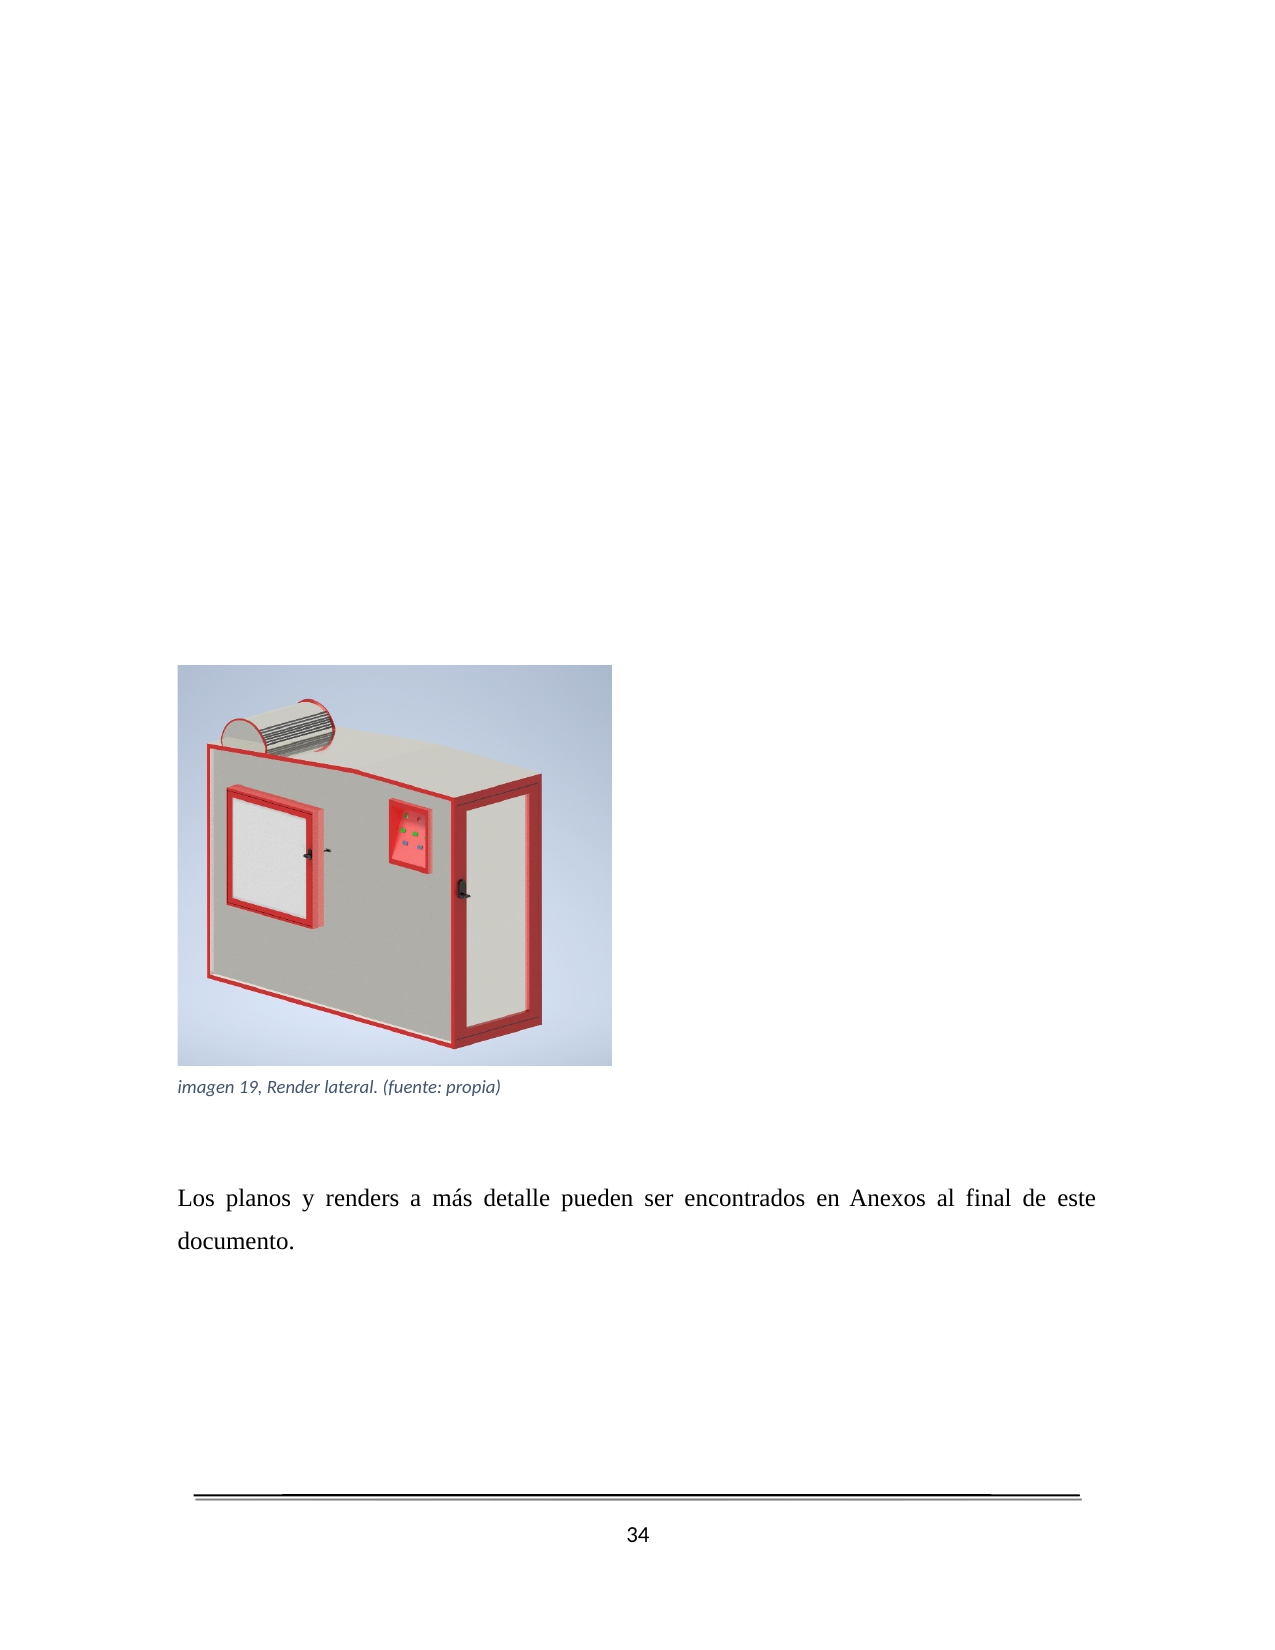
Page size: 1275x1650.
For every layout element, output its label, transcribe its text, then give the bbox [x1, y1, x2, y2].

picture [177, 665, 612, 1066]
text Los planos y renders a más detalle pueden ser encontrados en Anexos al final de este documento. [177, 1183, 1098, 1254]
